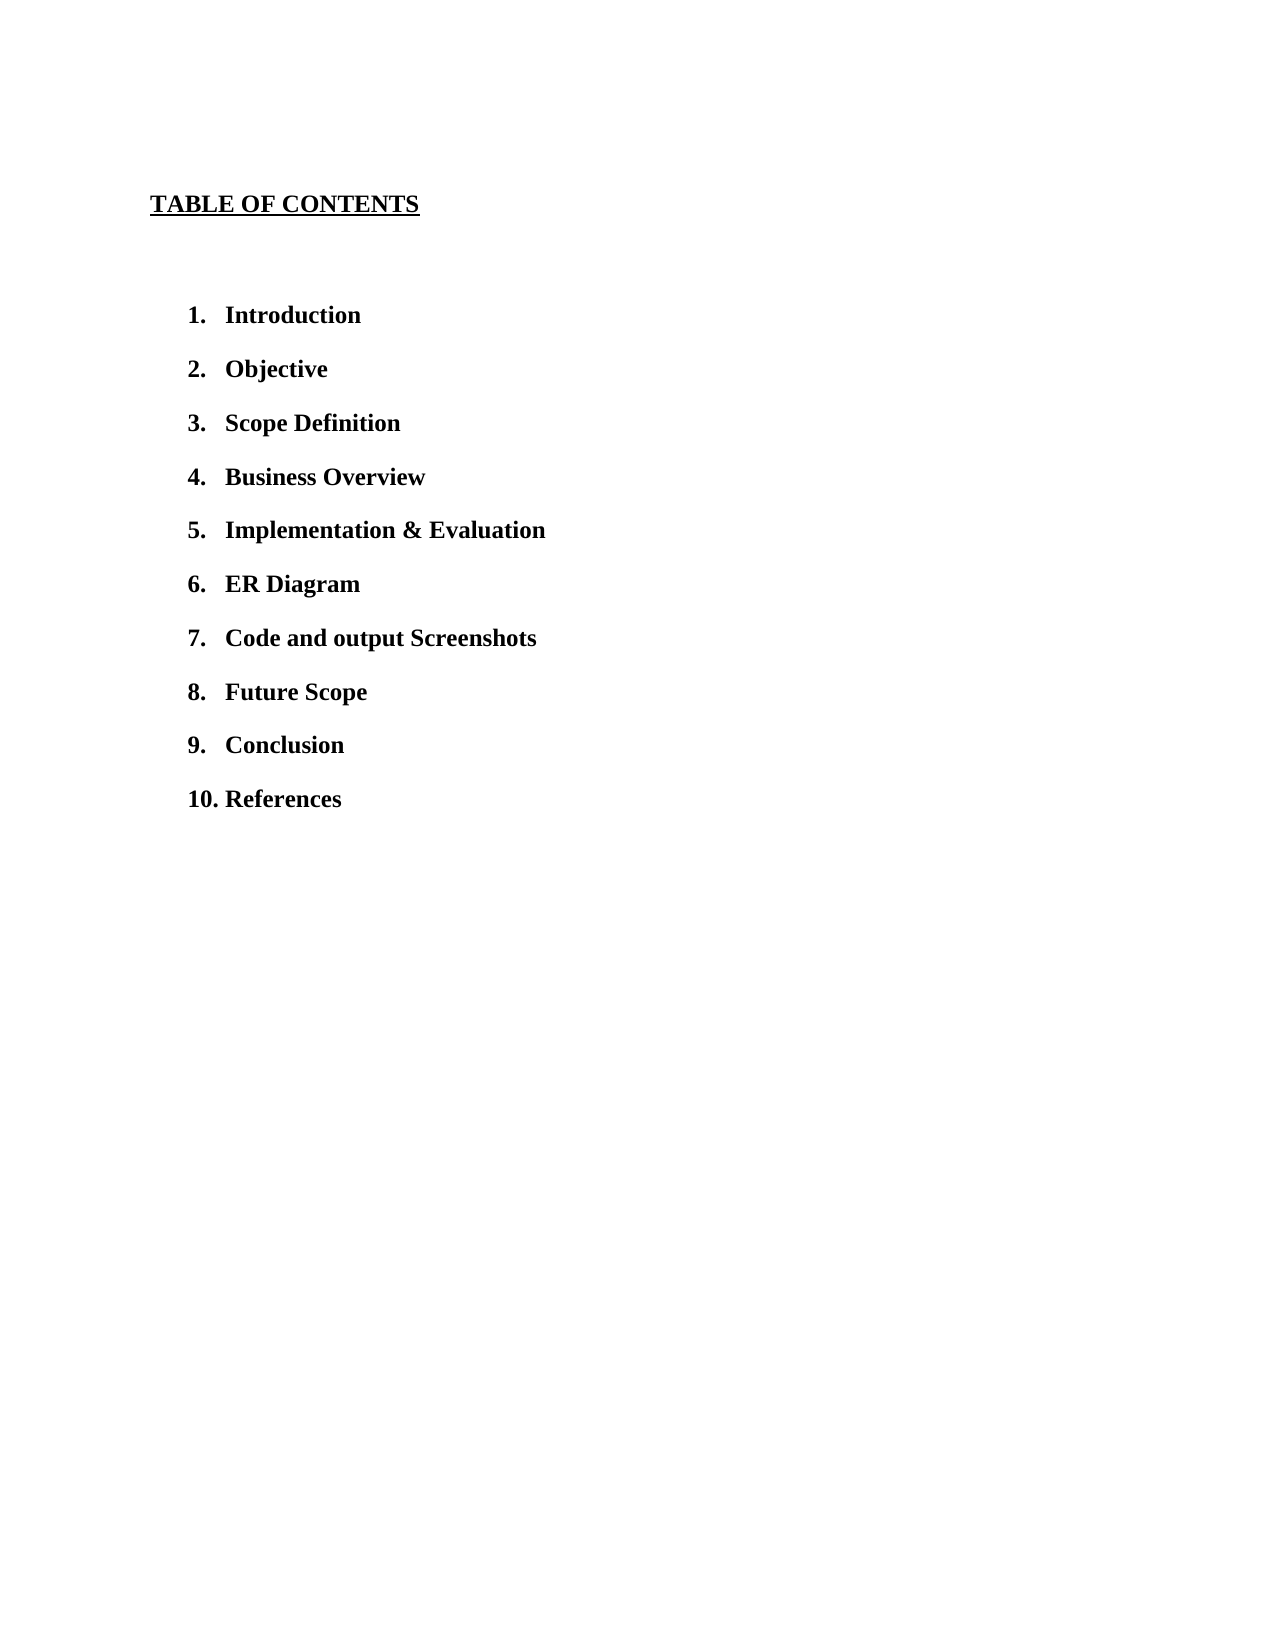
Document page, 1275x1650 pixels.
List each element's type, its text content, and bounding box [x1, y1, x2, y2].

list References [187, 784, 1125, 813]
text TABLE OF CONTENTS [150, 189, 1125, 218]
list ER Diagram [187, 569, 1125, 598]
list Implementation & Evaluation [187, 515, 1125, 544]
list Conclusion [187, 730, 1125, 759]
list Future Scope [187, 677, 1125, 705]
list Scope Definition [187, 408, 1125, 437]
list Business Overview [187, 462, 1125, 490]
list Introduction [187, 300, 1125, 329]
list Objective [187, 354, 1125, 383]
list Code and output Screenshots [187, 623, 1125, 652]
